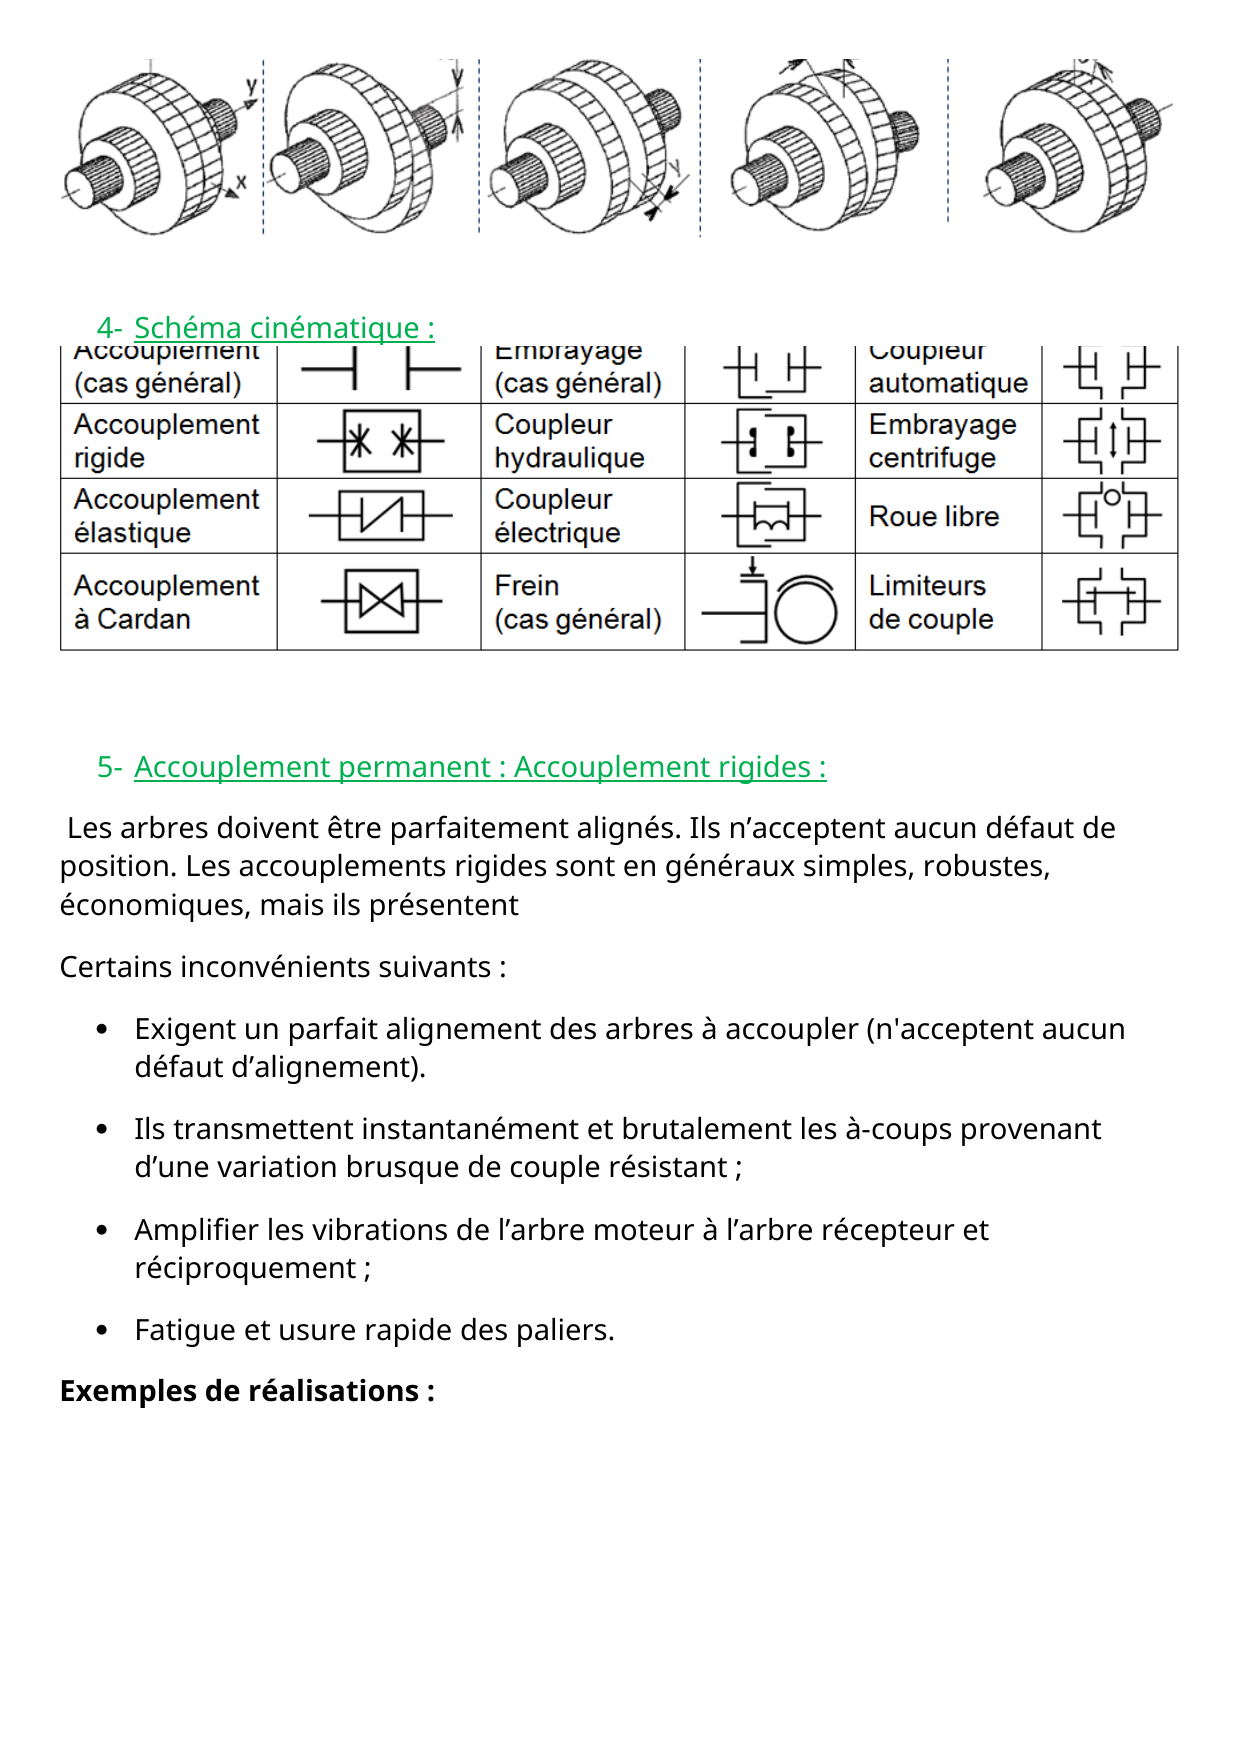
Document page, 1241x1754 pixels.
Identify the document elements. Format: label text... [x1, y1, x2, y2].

text Exemples de réalisations : [59, 1371, 1181, 1409]
list Exigent un parfait alignement des arbres à accoupler (n'acceptent aucun défaut d’alignement). [97, 1008, 1181, 1086]
list Ils transmettent instantanément et brutalement les à-coups provenant d’une variation brusque de couple résistant ; [97, 1108, 1181, 1186]
list Accouplement permanent : Accouplement rigides : [97, 746, 1181, 785]
list Fatigue et usure rapide des paliers. [97, 1309, 1181, 1348]
list Schéma cinématique : [97, 307, 1181, 346]
list Amplifier les vibrations de l’arbre moteur à l’arbre récepteur et réciproquement ; [97, 1209, 1181, 1287]
picture [59, 346, 1182, 653]
text Les arbres doivent être parfaitement alignés. Ils n’acceptent aucun défaut de position. Les accouplements rigides sont en généraux simples, robustes, économiques, mais ils présentent [59, 808, 1181, 924]
picture [59, 59, 1182, 240]
text Certains inconvénients suivants : [59, 947, 1181, 986]
